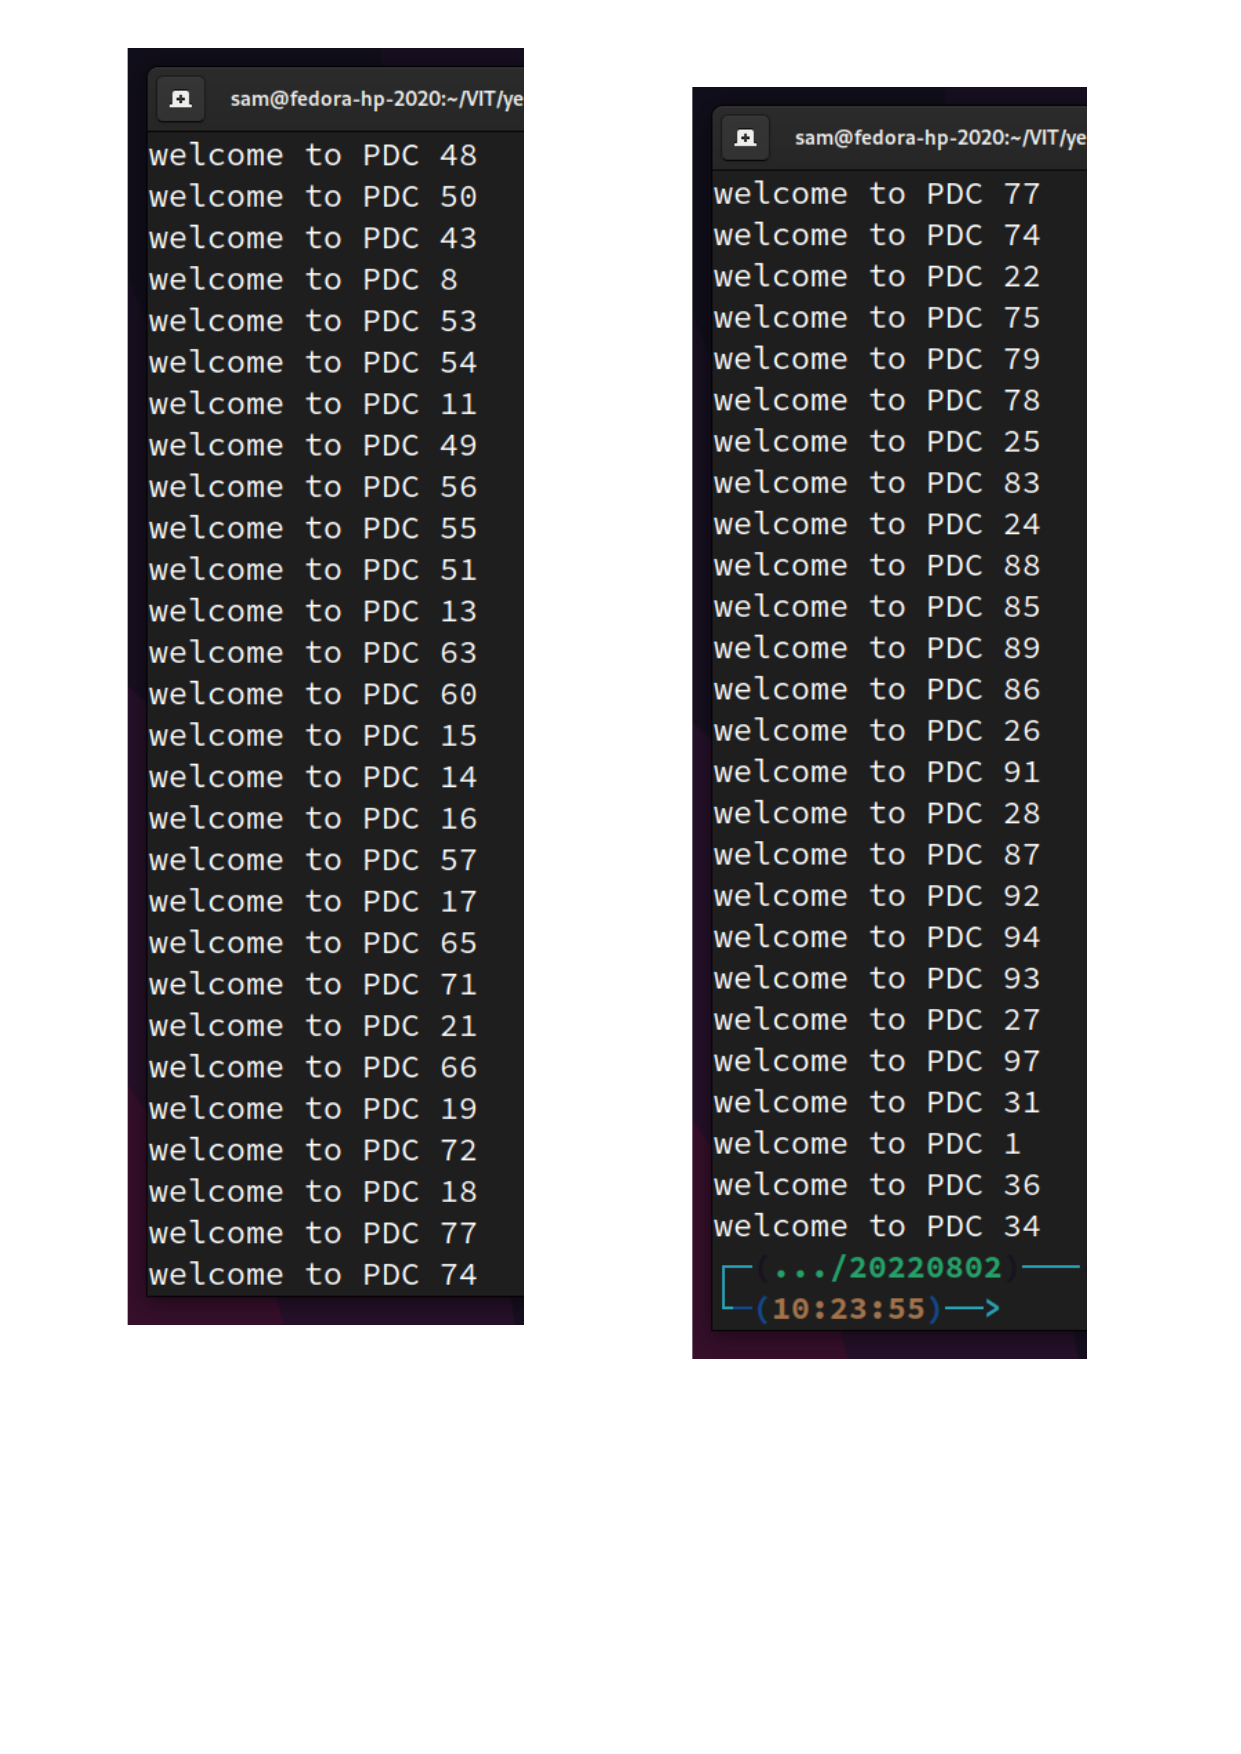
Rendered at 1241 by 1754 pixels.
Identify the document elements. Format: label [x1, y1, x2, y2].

picture [127, 48, 524, 1325]
picture [692, 87, 1087, 1359]
